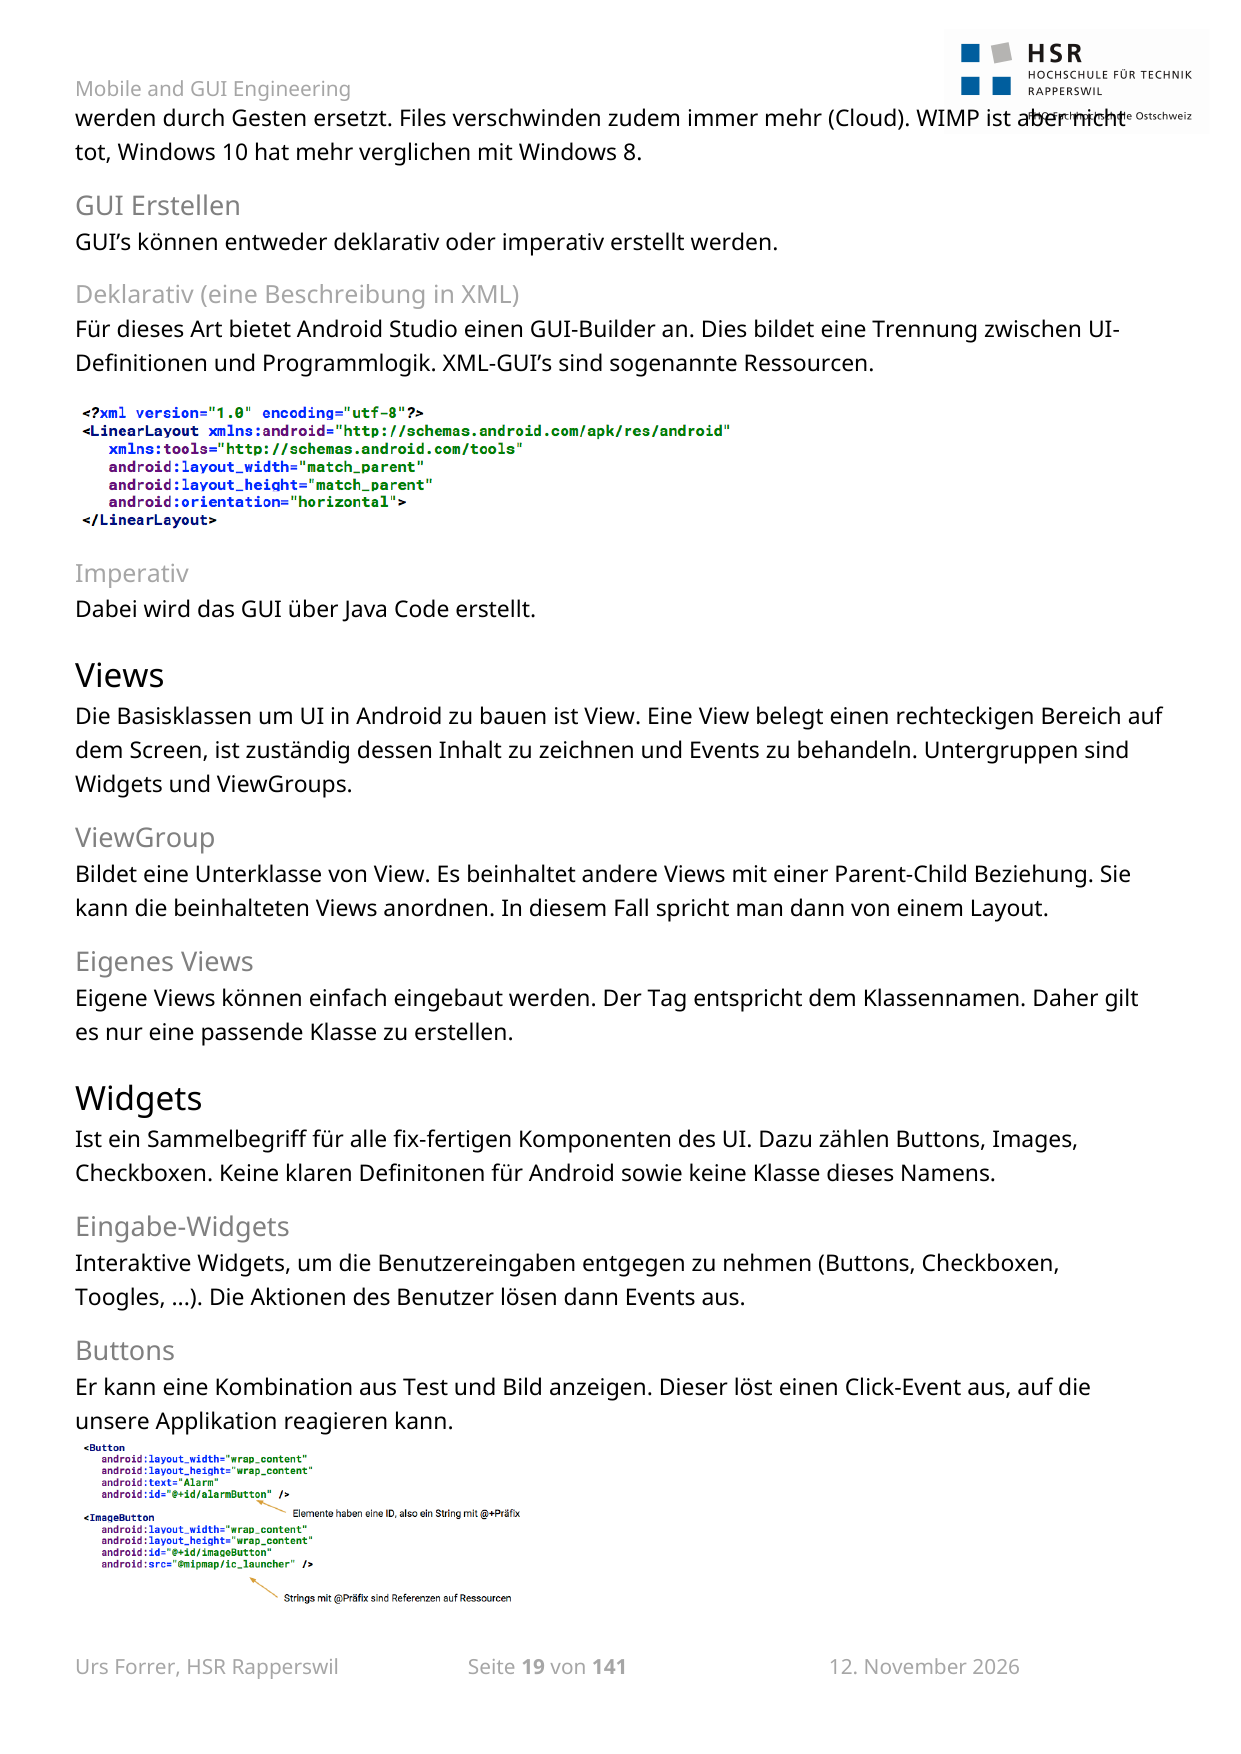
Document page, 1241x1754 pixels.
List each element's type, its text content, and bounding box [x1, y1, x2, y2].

text Dabei wird das GUI über Java Code erstellt. [75, 593, 1165, 624]
text Für dieses Art bietet Android Studio einen GUI-Builder an. Dies bildet eine Trennung zwischen UI-Definitionen und Programmlogik. XML-GUI’s sind sogenannte Ressourcen. [75, 313, 1165, 378]
picture [75, 397, 740, 537]
text GUI’s können entweder deklarativ oder imperativ erstellt werden. [75, 226, 1165, 257]
picture [75, 1438, 534, 1610]
text Die Basisklassen um UI in Android zu bauen ist View. Eine View belegt einen rechteckigen Bereich auf dem Screen, ist zuständig dessen Inhalt zu zeichnen und Events zu behandeln. Untergruppen sind Widgets und ViewGroups. [75, 700, 1165, 799]
text Interaktive Widgets, um die Benutzereingaben entgegen zu nehmen (Buttons, Checkboxen, Toogles, ...). Die Aktionen des Benutzer lösen dann Events aus. [75, 1247, 1165, 1312]
subtitle Deklarativ (eine Beschreibung in XML) [75, 277, 1165, 311]
text Ist ein Sammelbegriff für alle fix-fertigen Komponenten des UI. Dazu zählen Buttons, Images, Checkboxen. Keine klaren Definitonen für Android sowie keine Klasse dieses Namens. [75, 1123, 1165, 1188]
subtitle Eingabe-Widgets [75, 1208, 1165, 1244]
subtitle Views [75, 651, 1165, 697]
subtitle GUI Erstellen [75, 186, 1165, 223]
text Eigene Views können einfach eingebaut werden. Der Tag entspricht dem Klassennamen. Daher gilt es nur eine passende Klasse zu erstellen. [75, 982, 1165, 1047]
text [75, 102, 1165, 167]
subtitle Eigenes Views [75, 942, 1165, 979]
subtitle Buttons [75, 1332, 1165, 1368]
text Bildet eine Unterklasse von View. Es beinhaltet andere Views mit einer Parent-Child Beziehung. Sie kann die beinhalteten Views anordnen. In diesem Fall spricht man dann von einem Layout. [75, 858, 1165, 923]
picture [943, 29, 1210, 134]
subtitle ViewGroup [75, 818, 1165, 855]
subtitle Widgets [75, 1074, 1165, 1120]
subtitle Imperativ [75, 556, 1165, 590]
